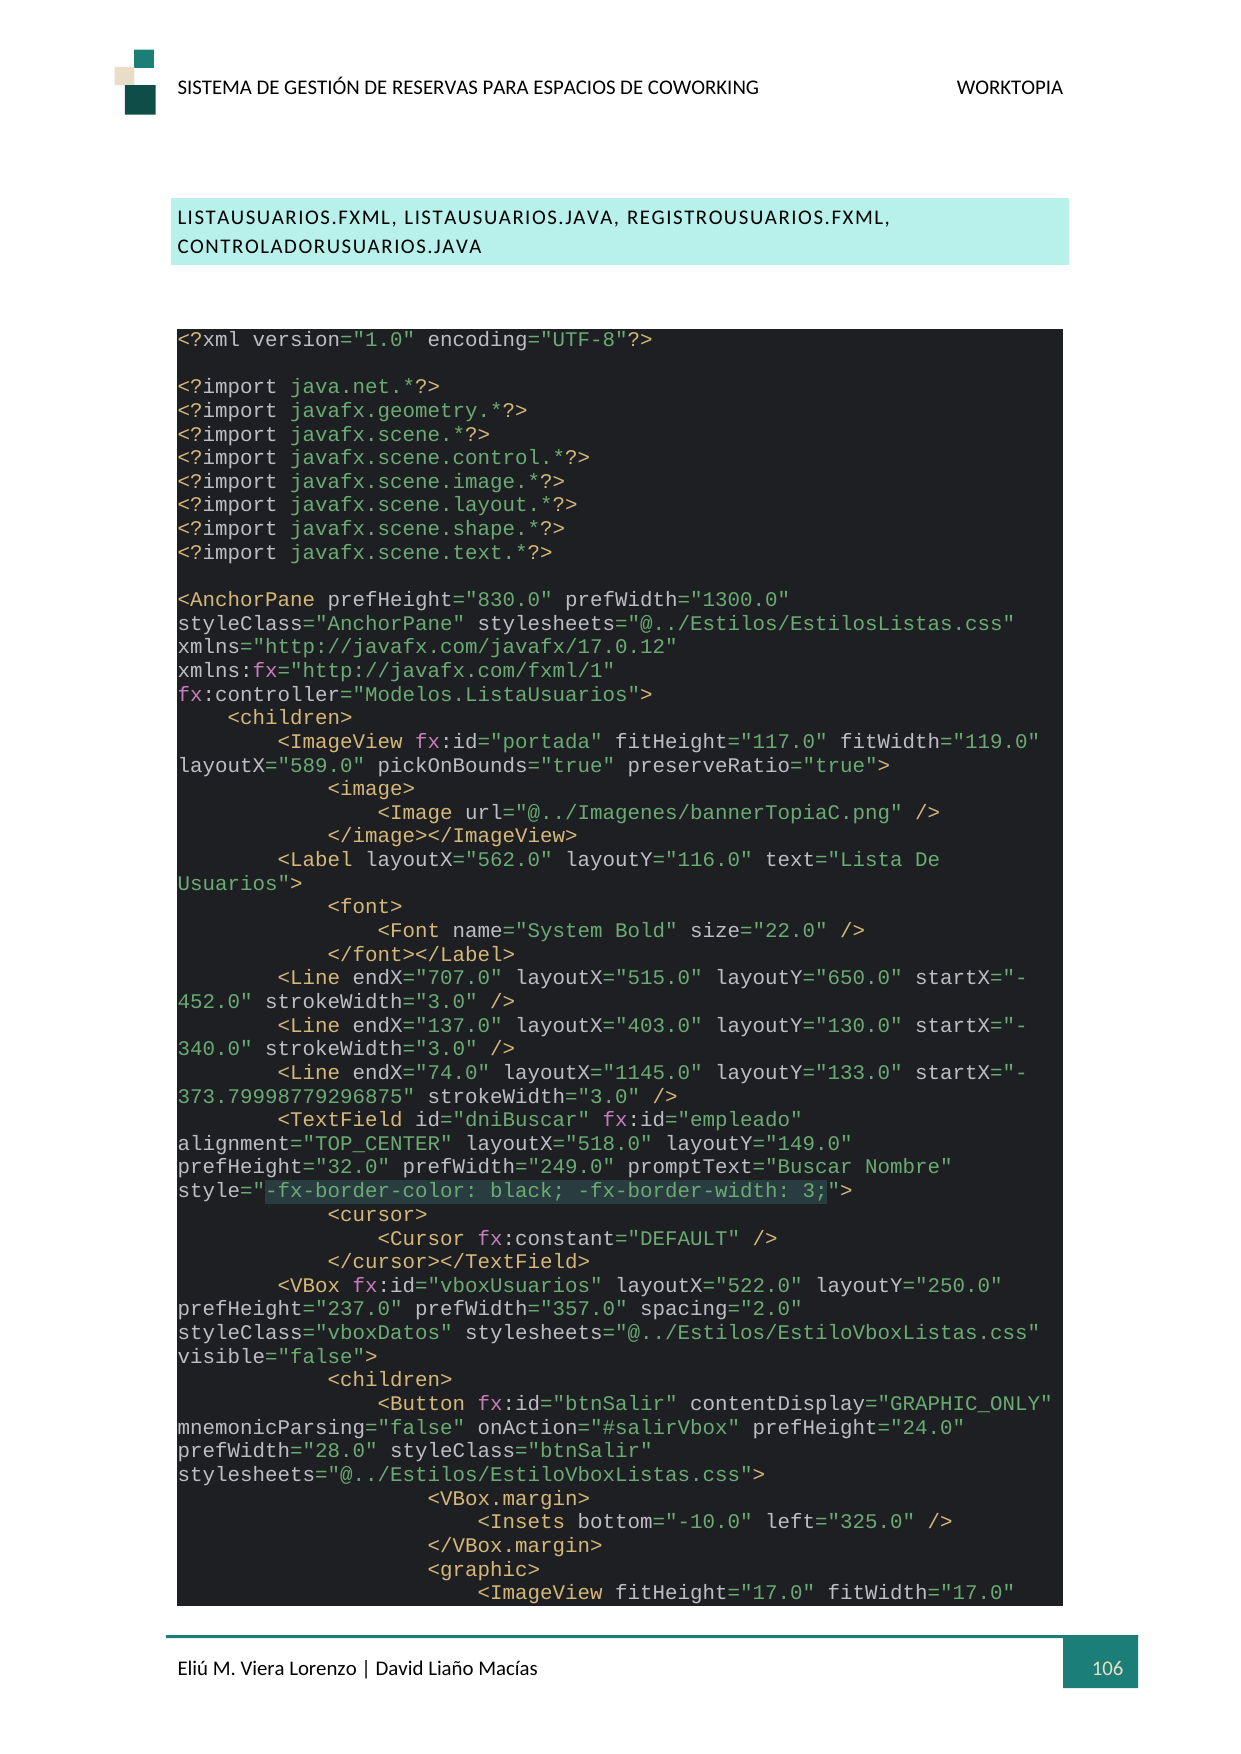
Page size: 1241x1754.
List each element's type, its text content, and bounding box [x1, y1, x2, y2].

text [177, 329, 1063, 1606]
subtitle Listausuarios.fxml, listausuarios.java, registrousuarios.fxml, controladorusuarios.java [177, 204, 1063, 258]
